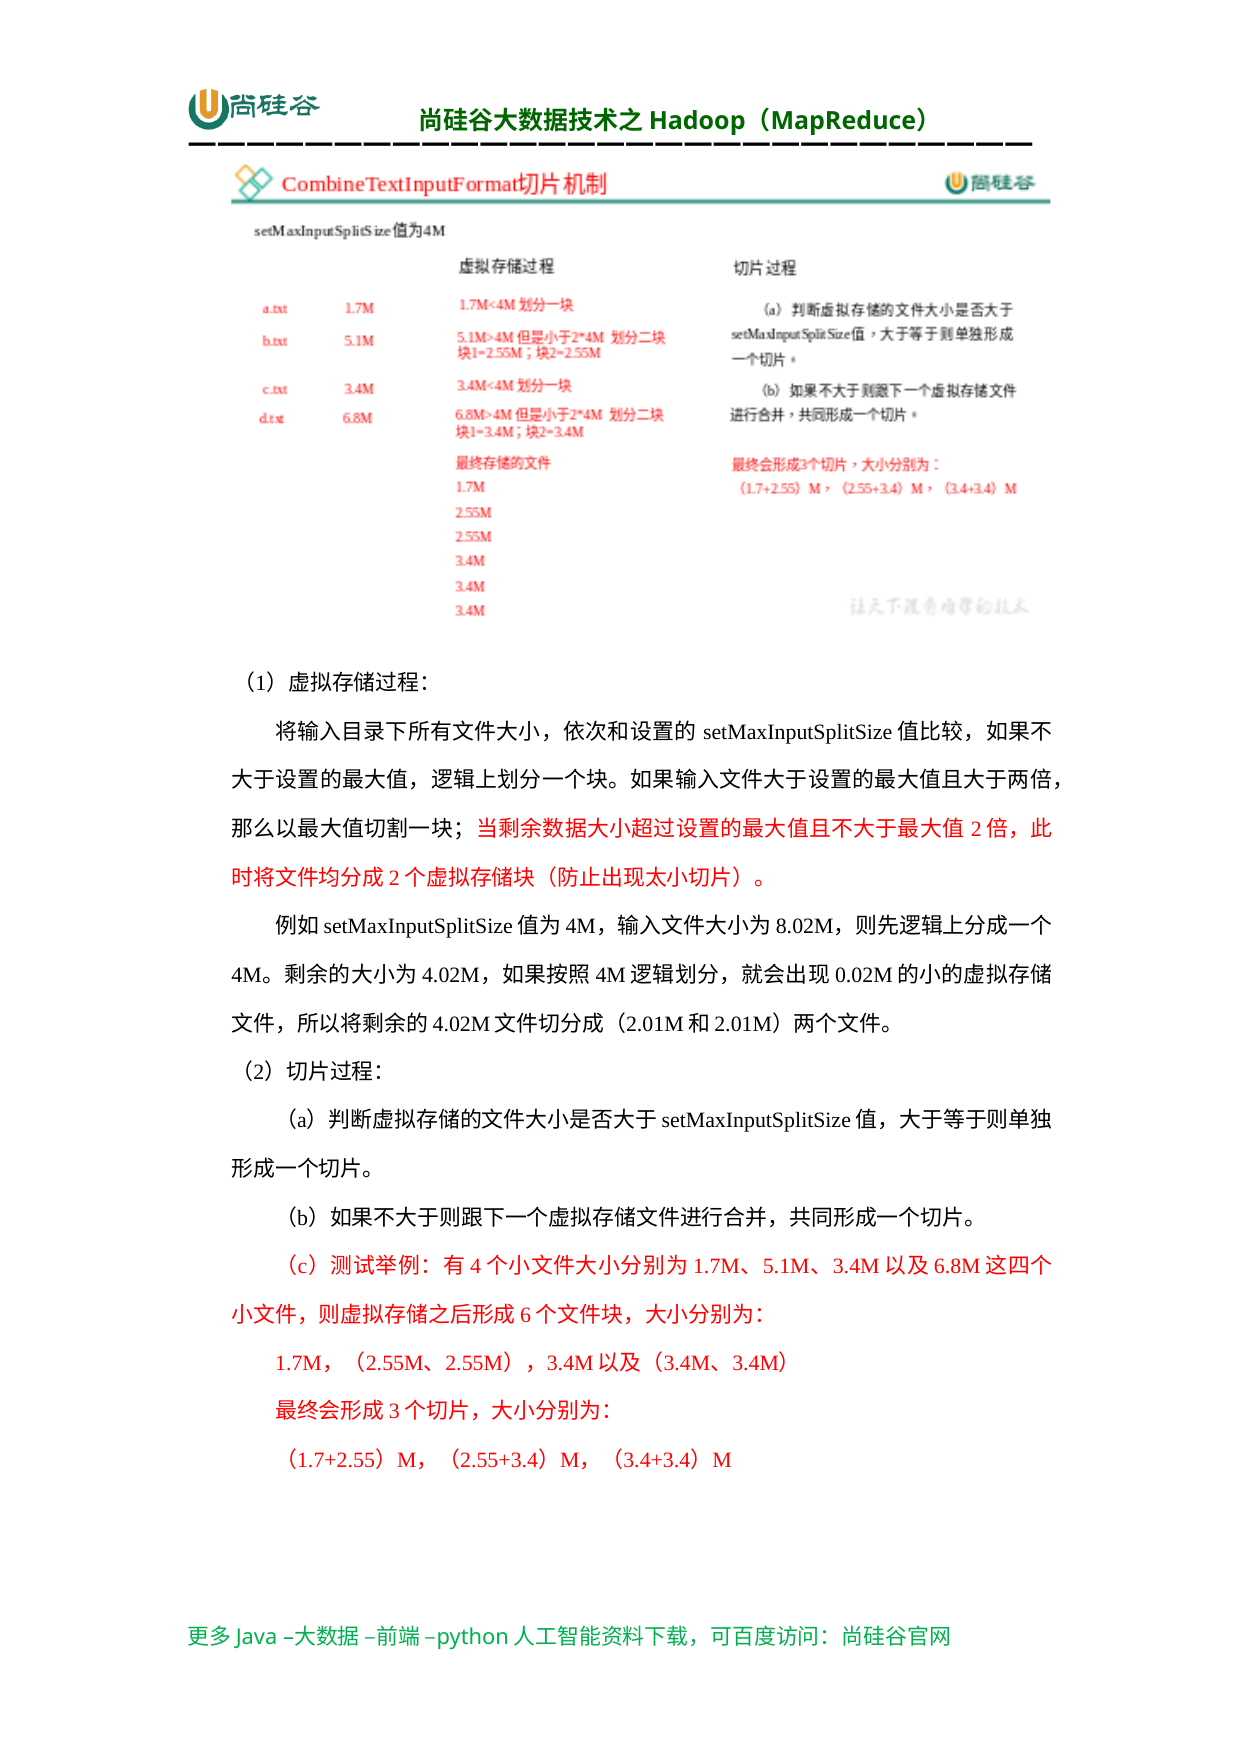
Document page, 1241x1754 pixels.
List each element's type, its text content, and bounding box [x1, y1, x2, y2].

text 1.7M，（2.55M、2.55M），3.4M以及（3.4M、3.4M） [231, 1344, 1053, 1377]
text 例如setMaxInputSplitSize值为4M，输入文件大小为8.02M，则先逻辑上分成一个4M。剩余的大小为4.02M，如果按照4M逻辑划分，就会出现0.02M的小的虚拟存储文件，所以将剩余的4.02M文件切分成（2.01M和2.01M）两个文件。 [231, 908, 1053, 1038]
text 最终会形成3个切片，大小分别为： [231, 1393, 1053, 1425]
text （a）判断虚拟存储的文件大小是否大于setMaxInputSplitSize值，大于等于则单独形成一个切片。 [231, 1102, 1053, 1183]
text （c）测试举例：有4个小文件大小分别为1.7M、5.1M、3.4M以及6.8M这四个小文件，则虚拟存储之后形成6个文件块，大小分别为： [231, 1247, 1053, 1329]
text （1.7+2.55）M，（2.55+3.4）M，（3.4+3.4）M [231, 1441, 1053, 1474]
text （b）如果不大于则跟下一个虚拟存储文件进行合并，共同形成一个切片。 [231, 1199, 1053, 1232]
text （1）虚拟存储过程： [189, 665, 1053, 697]
text 将输入目录下所有文件大小，依次和设置的setMaxInputSplitSize值比较，如果不大于设置的最大值，逻辑上划分一个块。如果输入文件大于设置的最大值且大于两倍，那么以最大值切割一块；当剩余数据大小超过设置的最大值且不大于最大值2倍，此时将文件均分成2个虚拟存储块（防止出现太小切片）。 [231, 713, 1053, 892]
text （2）切片过程： [187, 1054, 1053, 1086]
